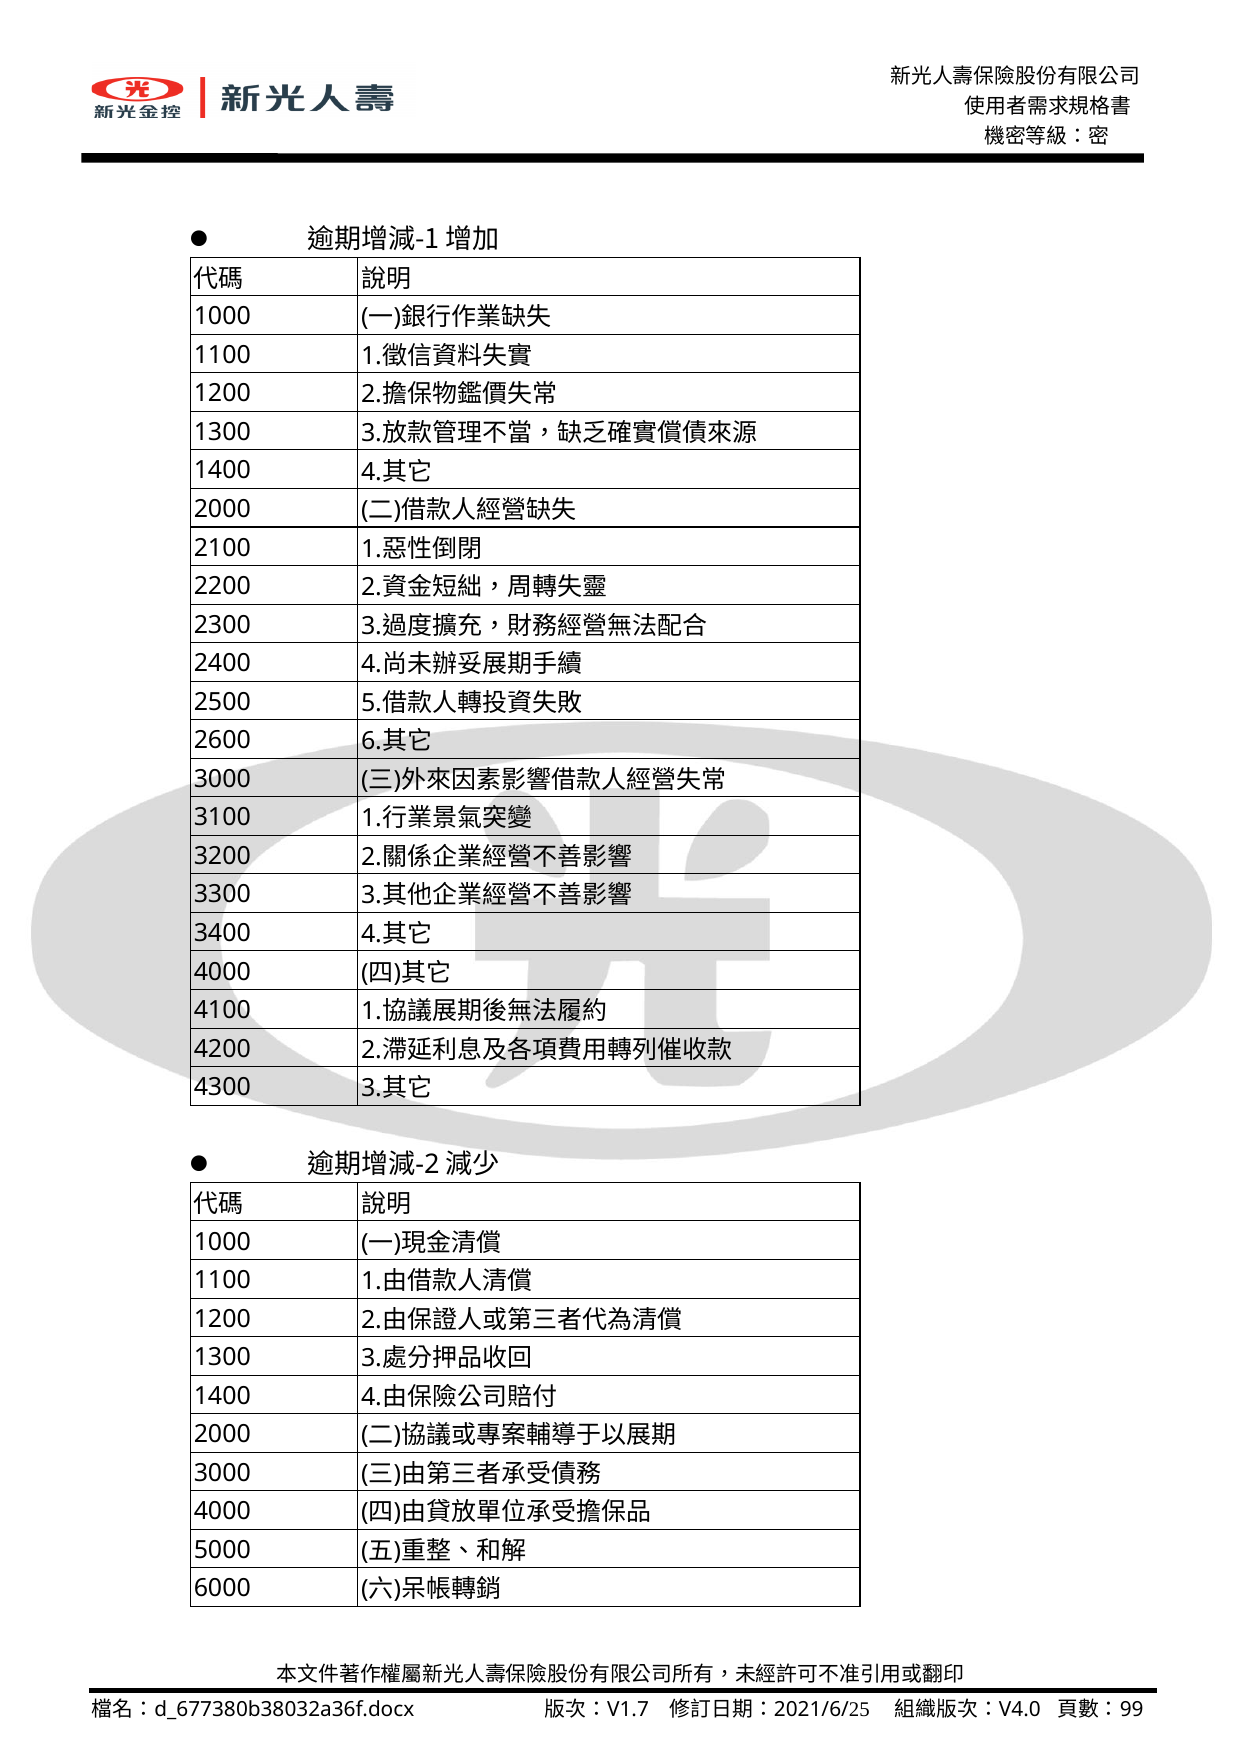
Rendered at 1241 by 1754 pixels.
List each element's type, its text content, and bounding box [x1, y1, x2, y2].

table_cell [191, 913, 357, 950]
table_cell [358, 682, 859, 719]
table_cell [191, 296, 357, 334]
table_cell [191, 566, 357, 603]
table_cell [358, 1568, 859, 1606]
picture [25, 713, 1215, 1166]
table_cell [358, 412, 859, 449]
list 逾期增減-1增加 [189, 217, 1152, 257]
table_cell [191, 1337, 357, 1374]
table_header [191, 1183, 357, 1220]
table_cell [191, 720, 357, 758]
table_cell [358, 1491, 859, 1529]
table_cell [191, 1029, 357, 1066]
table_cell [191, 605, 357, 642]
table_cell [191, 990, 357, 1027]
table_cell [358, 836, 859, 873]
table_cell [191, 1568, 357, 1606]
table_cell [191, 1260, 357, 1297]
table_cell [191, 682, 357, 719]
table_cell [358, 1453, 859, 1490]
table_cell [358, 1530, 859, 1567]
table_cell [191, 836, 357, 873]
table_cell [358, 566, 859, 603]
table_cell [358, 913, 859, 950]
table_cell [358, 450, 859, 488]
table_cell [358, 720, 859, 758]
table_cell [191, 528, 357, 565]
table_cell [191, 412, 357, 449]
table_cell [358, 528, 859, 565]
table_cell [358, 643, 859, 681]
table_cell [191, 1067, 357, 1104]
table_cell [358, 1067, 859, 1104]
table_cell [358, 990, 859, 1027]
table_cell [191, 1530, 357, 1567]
picture [91, 61, 417, 118]
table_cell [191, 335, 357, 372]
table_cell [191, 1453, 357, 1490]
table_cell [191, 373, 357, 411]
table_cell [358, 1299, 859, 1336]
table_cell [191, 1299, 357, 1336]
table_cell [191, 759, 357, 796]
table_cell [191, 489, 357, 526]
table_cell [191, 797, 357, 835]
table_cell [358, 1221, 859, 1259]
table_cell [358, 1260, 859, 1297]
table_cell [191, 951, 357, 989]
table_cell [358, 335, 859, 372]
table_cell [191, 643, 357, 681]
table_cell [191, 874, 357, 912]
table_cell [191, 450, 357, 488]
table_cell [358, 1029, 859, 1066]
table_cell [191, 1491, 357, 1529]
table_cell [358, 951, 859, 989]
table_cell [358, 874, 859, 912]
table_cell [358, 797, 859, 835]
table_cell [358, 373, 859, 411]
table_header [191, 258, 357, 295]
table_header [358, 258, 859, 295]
list 逾期增減-2減少 [189, 1142, 1152, 1182]
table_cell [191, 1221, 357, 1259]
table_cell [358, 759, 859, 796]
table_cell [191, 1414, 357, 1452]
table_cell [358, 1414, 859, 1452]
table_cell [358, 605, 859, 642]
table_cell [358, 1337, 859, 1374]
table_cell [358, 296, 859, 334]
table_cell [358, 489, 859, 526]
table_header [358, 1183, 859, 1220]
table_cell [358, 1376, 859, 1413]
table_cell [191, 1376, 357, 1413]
